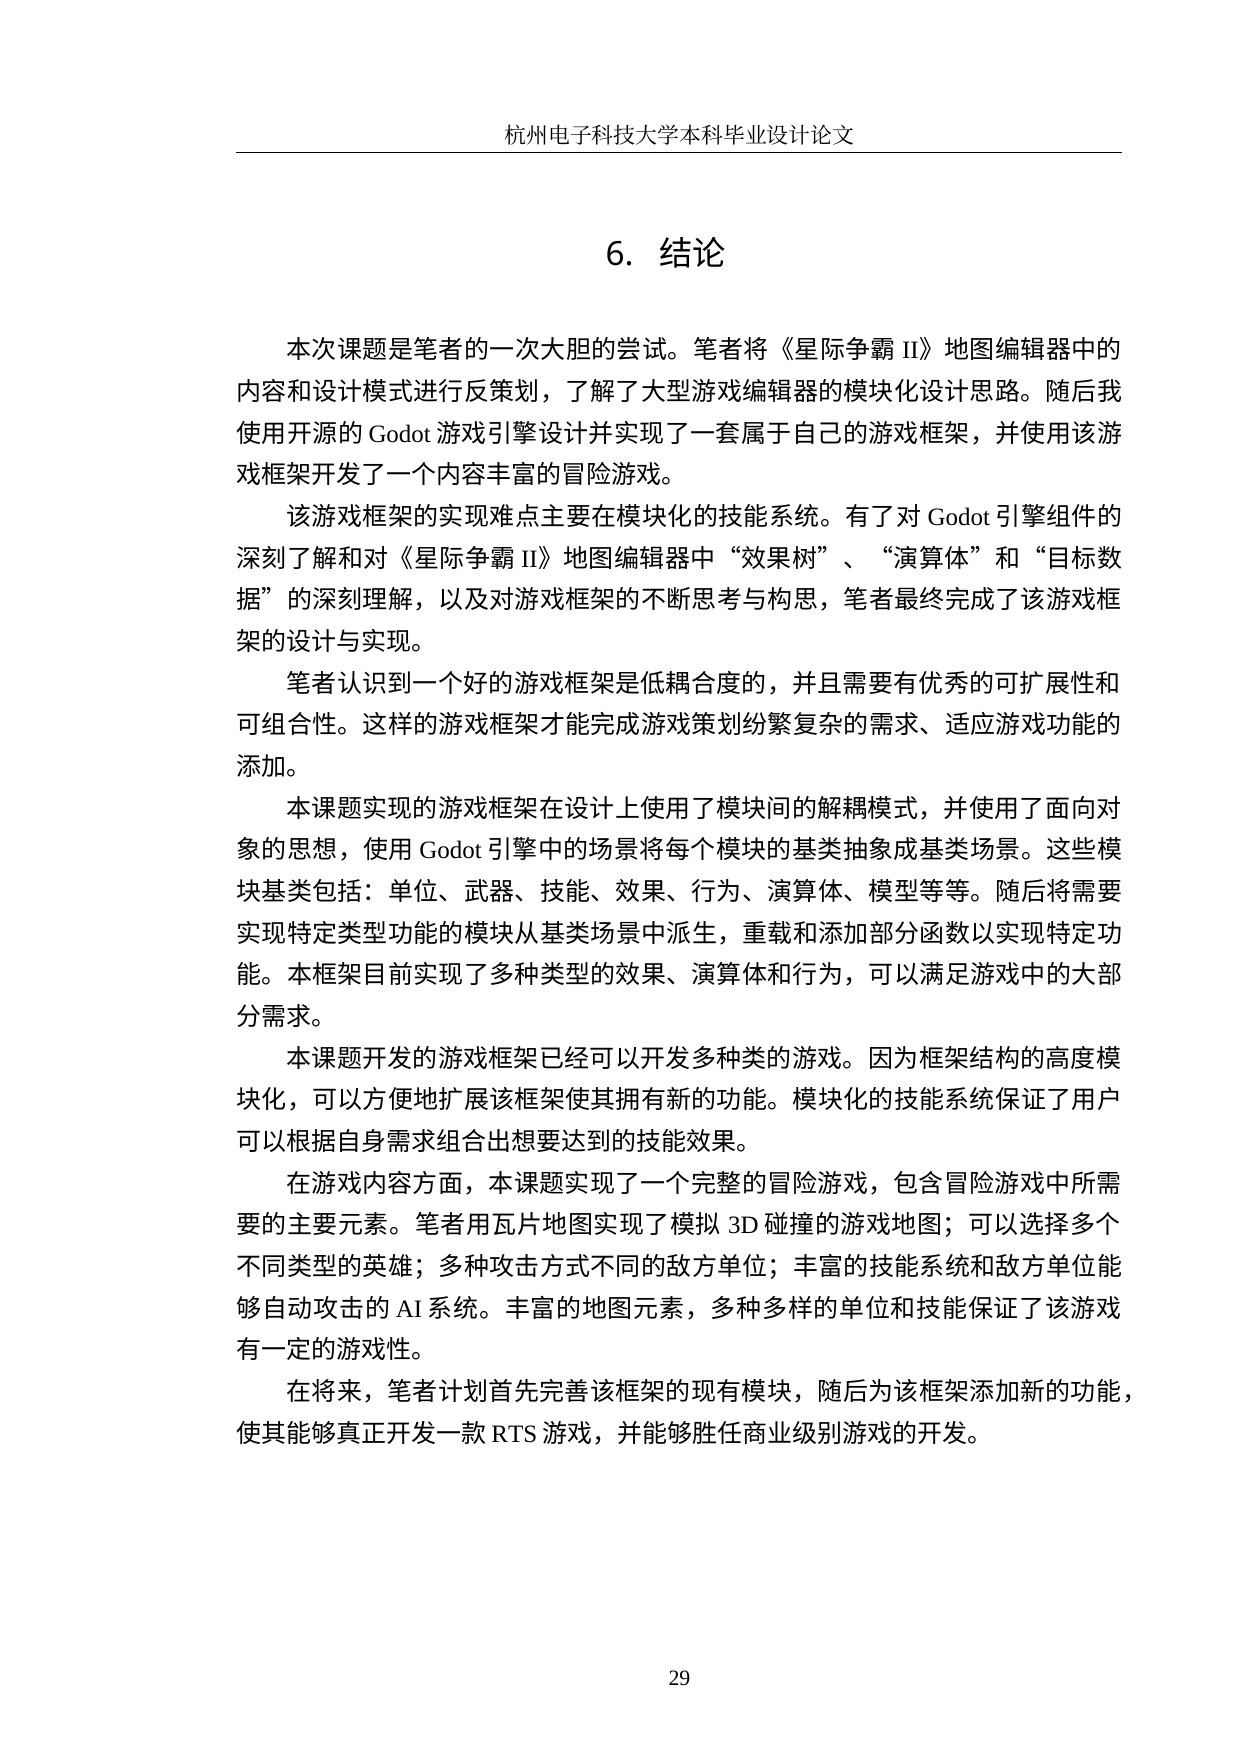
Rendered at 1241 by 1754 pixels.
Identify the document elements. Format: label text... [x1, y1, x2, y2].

text 笔者认识到一个好的游戏框架是低耦合度的，并且需要有优秀的可扩展性和可组合性。这样的游戏框架才能完成游戏策划纷繁复杂的需求、适应游戏功能的添加。 [236, 659, 1122, 784]
text 该游戏框架的实现难点主要在模块化的技能系统。有了对Godot引擎组件的深刻了解和对《星际争霸II》地图编辑器中“效果树”、“演算体”和“目标数据”的深刻理解，以及对游戏框架的不断思考与构思，笔者最终完成了该游戏框架的设计与实现。 [236, 492, 1122, 659]
text 在将来，笔者计划首先完善该框架的现有模块，随后为该框架添加新的功能，使其能够真正开发一款RTS游戏，并能够胜任商业级别游戏的开发。 [236, 1367, 1122, 1451]
text 在游戏内容方面，本课题实现了一个完整的冒险游戏，包含冒险游戏中所需要的主要元素。笔者用瓦片地图实现了模拟3D碰撞的游戏地图；可以选择多个不同类型的英雄；多种攻击方式不同的敌方单位；丰富的技能系统和敌方单位能够自动攻击的AI系统。丰富的地图元素，多种多样的单位和技能保证了该游戏有一定的游戏性。 [236, 1159, 1122, 1367]
subtitle 结论 [236, 227, 1122, 276]
text 本课题实现的游戏框架在设计上使用了模块间的解耦模式，并使用了面向对象的思想，使用Godot引擎中的场景将每个模块的基类抽象成基类场景。这些模块基类包括：单位、武器、技能、效果、行为、演算体、模型等等。随后将需要实现特定类型功能的模块从基类场景中派生，重载和添加部分函数以实现特定功能。本框架目前实现了多种类型的效果、演算体和行为，可以满足游戏中的大部分需求。 [236, 784, 1122, 1034]
text 本次课题是笔者的一次大胆的尝试。笔者将《星际争霸II》地图编辑器中的内容和设计模式进行反策划，了解了大型游戏编辑器的模块化设计思路。随后我使用开源的Godot游戏引擎设计并实现了一套属于自己的游戏框架，并使用该游戏框架开发了一个内容丰富的冒险游戏。 [236, 326, 1122, 492]
text 本课题开发的游戏框架已经可以开发多种类的游戏。因为框架结构的高度模块化，可以方便地扩展该框架使其拥有新的功能。模块化的技能系统保证了用户可以根据自身需求组合出想要达到的技能效果。 [236, 1034, 1122, 1159]
